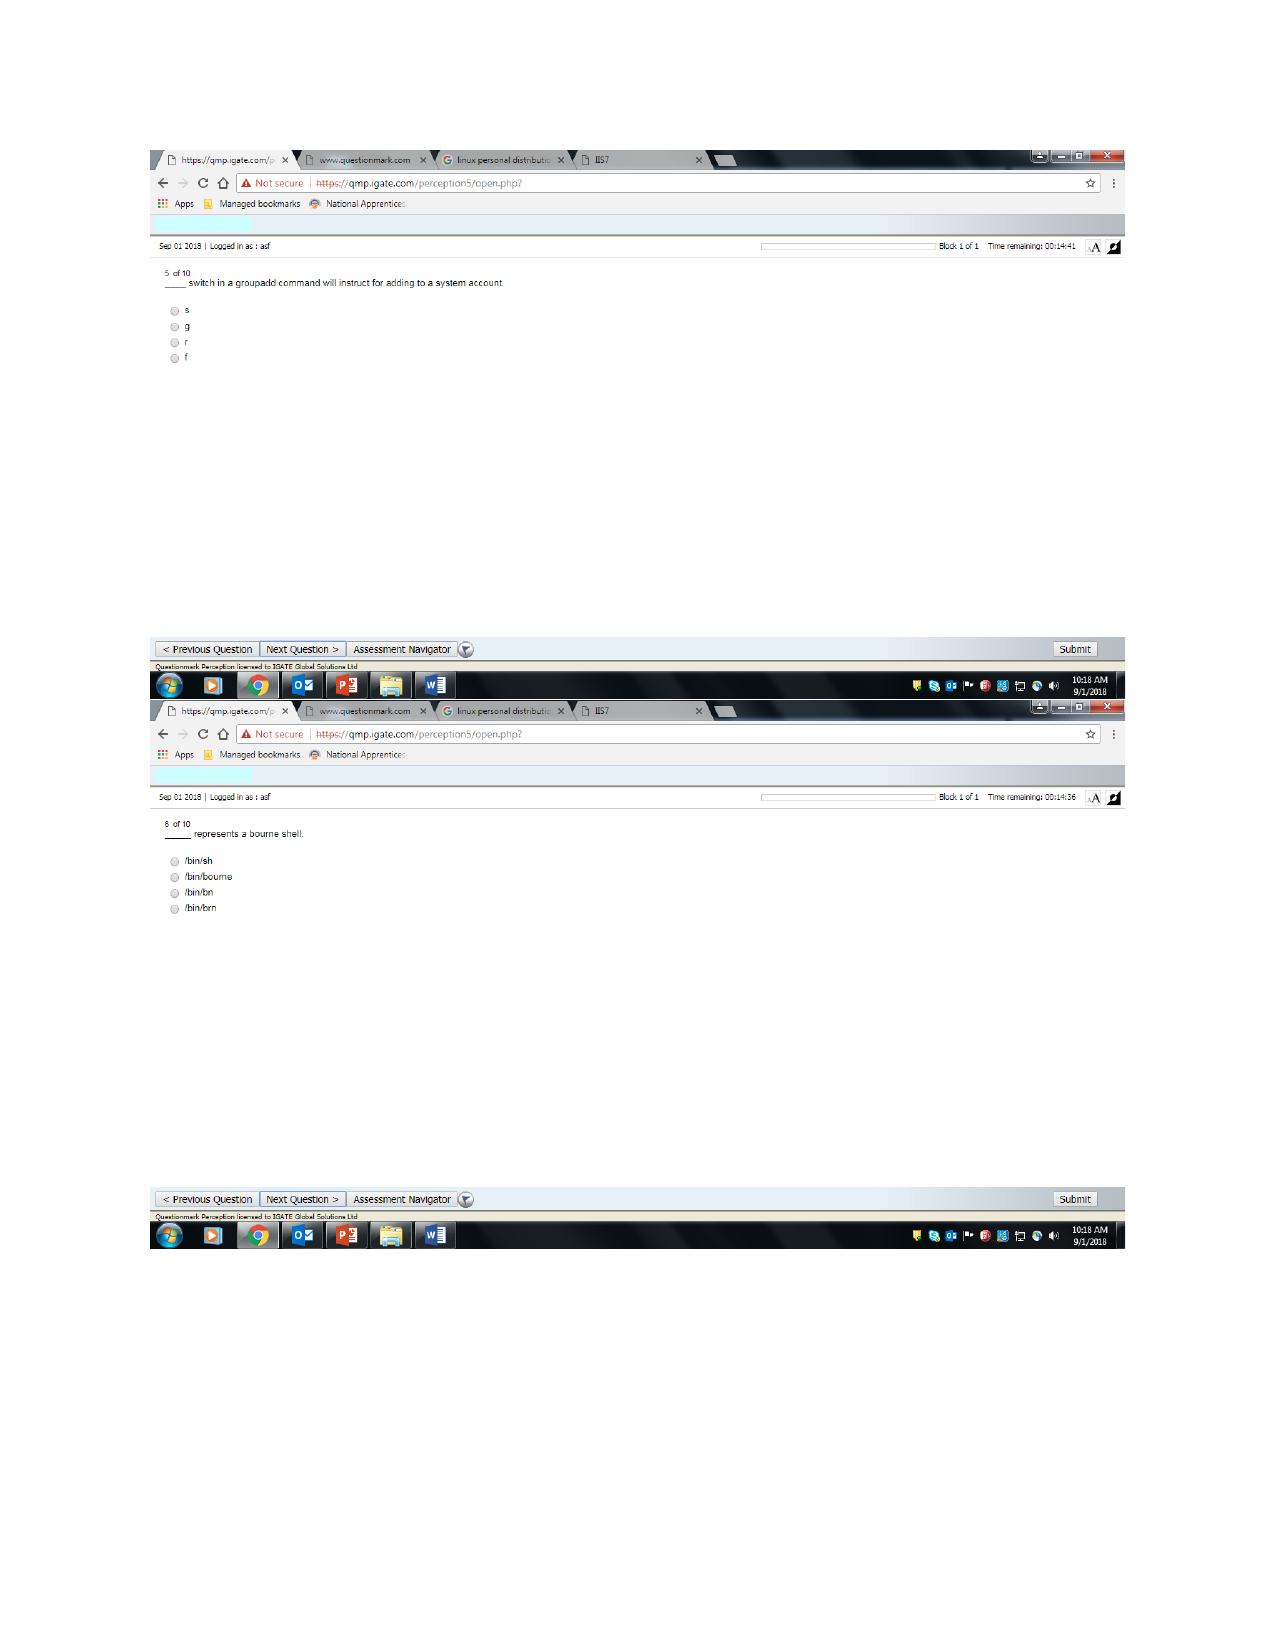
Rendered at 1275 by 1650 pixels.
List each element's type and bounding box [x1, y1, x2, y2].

picture [150, 700, 1125, 1249]
picture [150, 150, 1125, 699]
